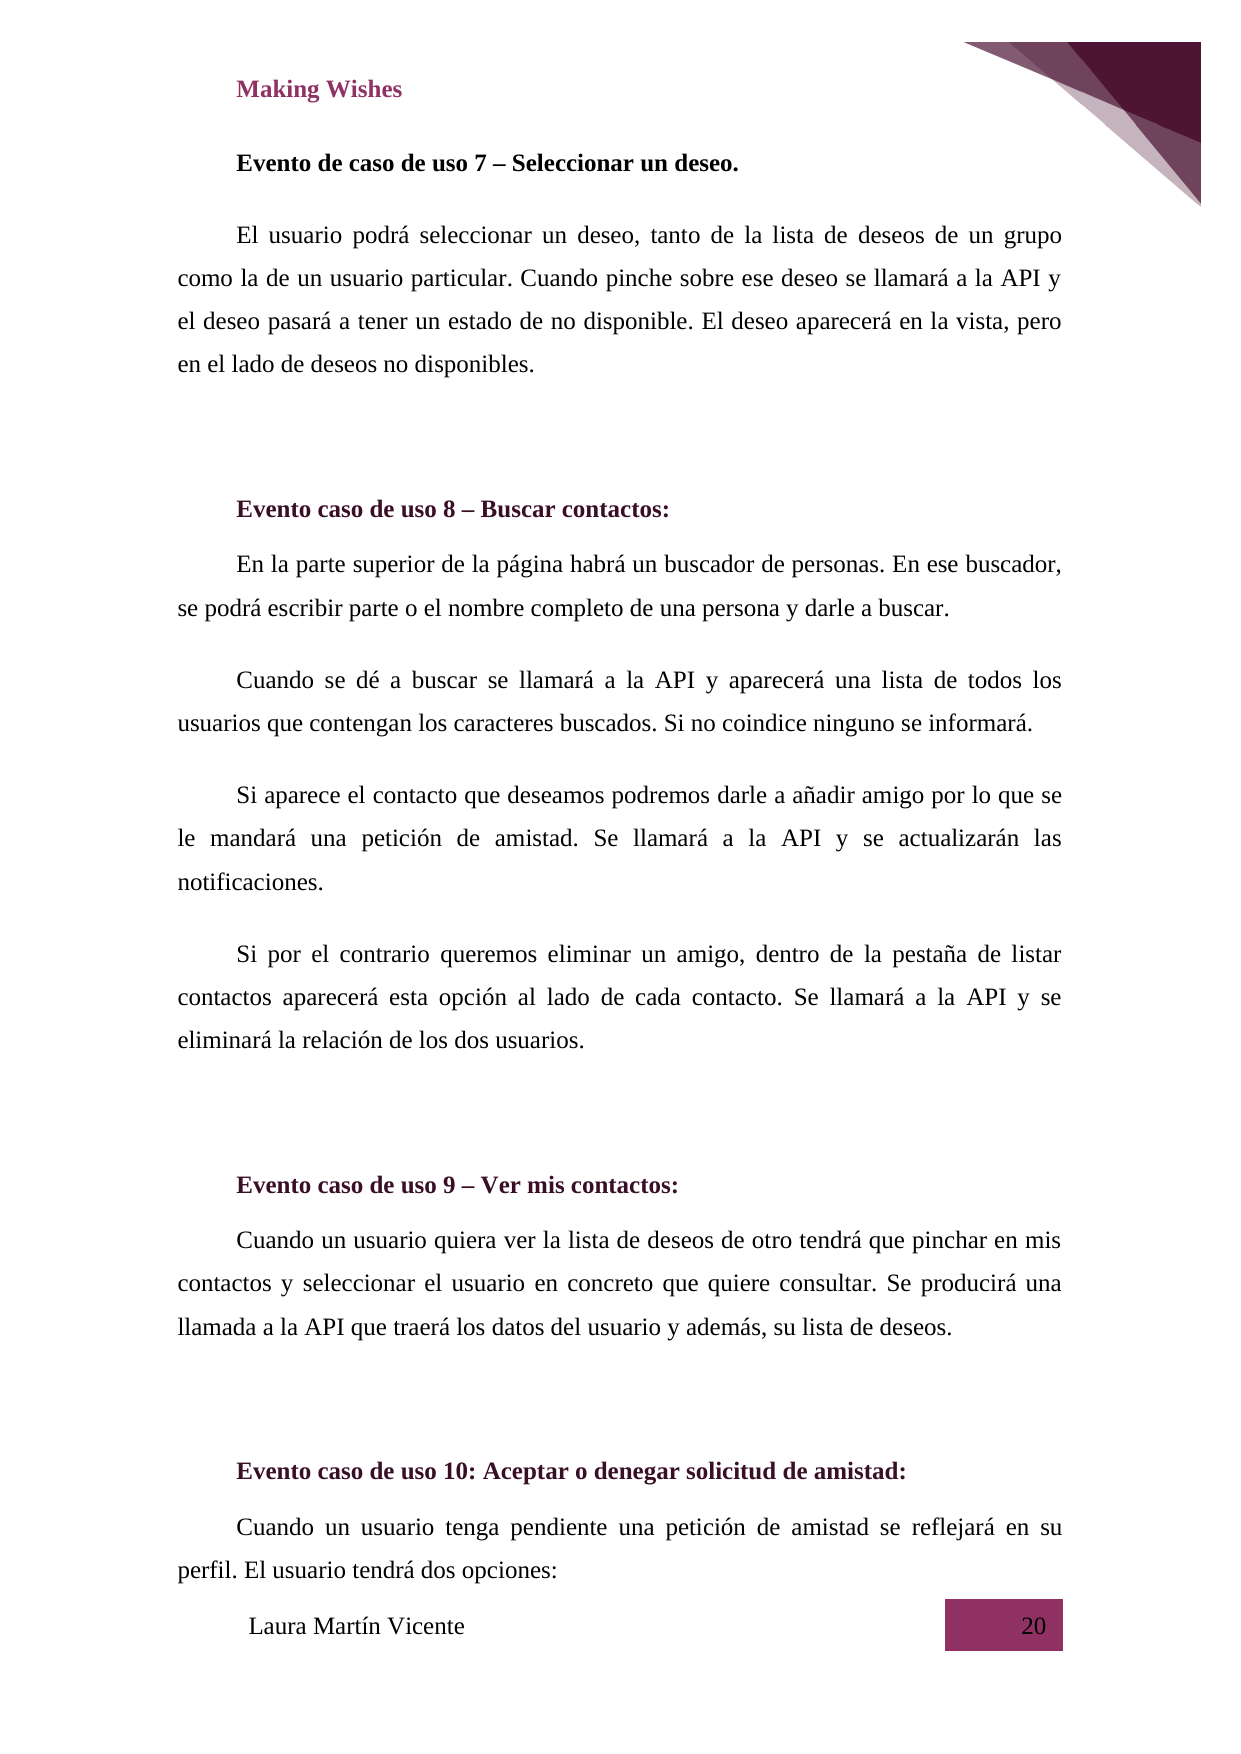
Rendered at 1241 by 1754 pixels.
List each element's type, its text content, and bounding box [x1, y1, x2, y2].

subtitle Evento caso de uso 8 – Buscar contactos: [177, 494, 1063, 523]
text En la parte superior de la página habrá un buscador de personas. En ese buscador, se podrá escribir parte o el nombre completo de una persona y darle a buscar. [177, 549, 1063, 621]
text Cuando un usuario tenga pendiente una petición de amistad se reflejará en su perfil. El usuario tendrá dos opciones: [177, 1512, 1063, 1584]
text Evento de caso de uso 7 – Seleccionar un deseo. [177, 148, 1063, 176]
text Cuando un usuario quiera ver la lista de deseos de otro tendrá que pinchar en mis contactos y seleccionar el usuario en concreto que quiere consultar. Se producirá una llamada a la API que traerá los datos del usuario y además, su lista de deseos. [177, 1225, 1063, 1340]
subtitle Evento caso de uso 9 – Ver mis contactos: [177, 1170, 1063, 1198]
text Cuando se dé a buscar se llamará a la API y aparecerá una lista de todos los usuarios que contengan los caracteres buscados. Si no coindice ninguno se informará. [177, 665, 1063, 737]
subtitle Evento caso de uso 10: Aceptar o denegar solicitud de amistad: [177, 1456, 1063, 1485]
text Si aparece el contacto que deseamos podremos darle a añadir amigo por lo que se le mandará una petición de amistad. Se llamará a la API y se actualizarán las notificaciones. [177, 780, 1063, 895]
text El usuario podrá seleccionar un deseo, tanto de la lista de deseos de un grupo como la de un usuario particular. Cuando pinche sobre ese deseo se llamará a la API y el deseo pasará a tener un estado de no disponible. El deseo aparecerá en la vista, pero en el lado de deseos no disponibles. [177, 220, 1063, 378]
text Si por el contrario queremos eliminar un amigo, dentro de la pestaña de listar contactos aparecerá esta opción al lado de cada contacto. Se llamará a la API y se eliminará la relación de los dos usuarios. [177, 939, 1063, 1054]
picture [963, 42, 1201, 207]
